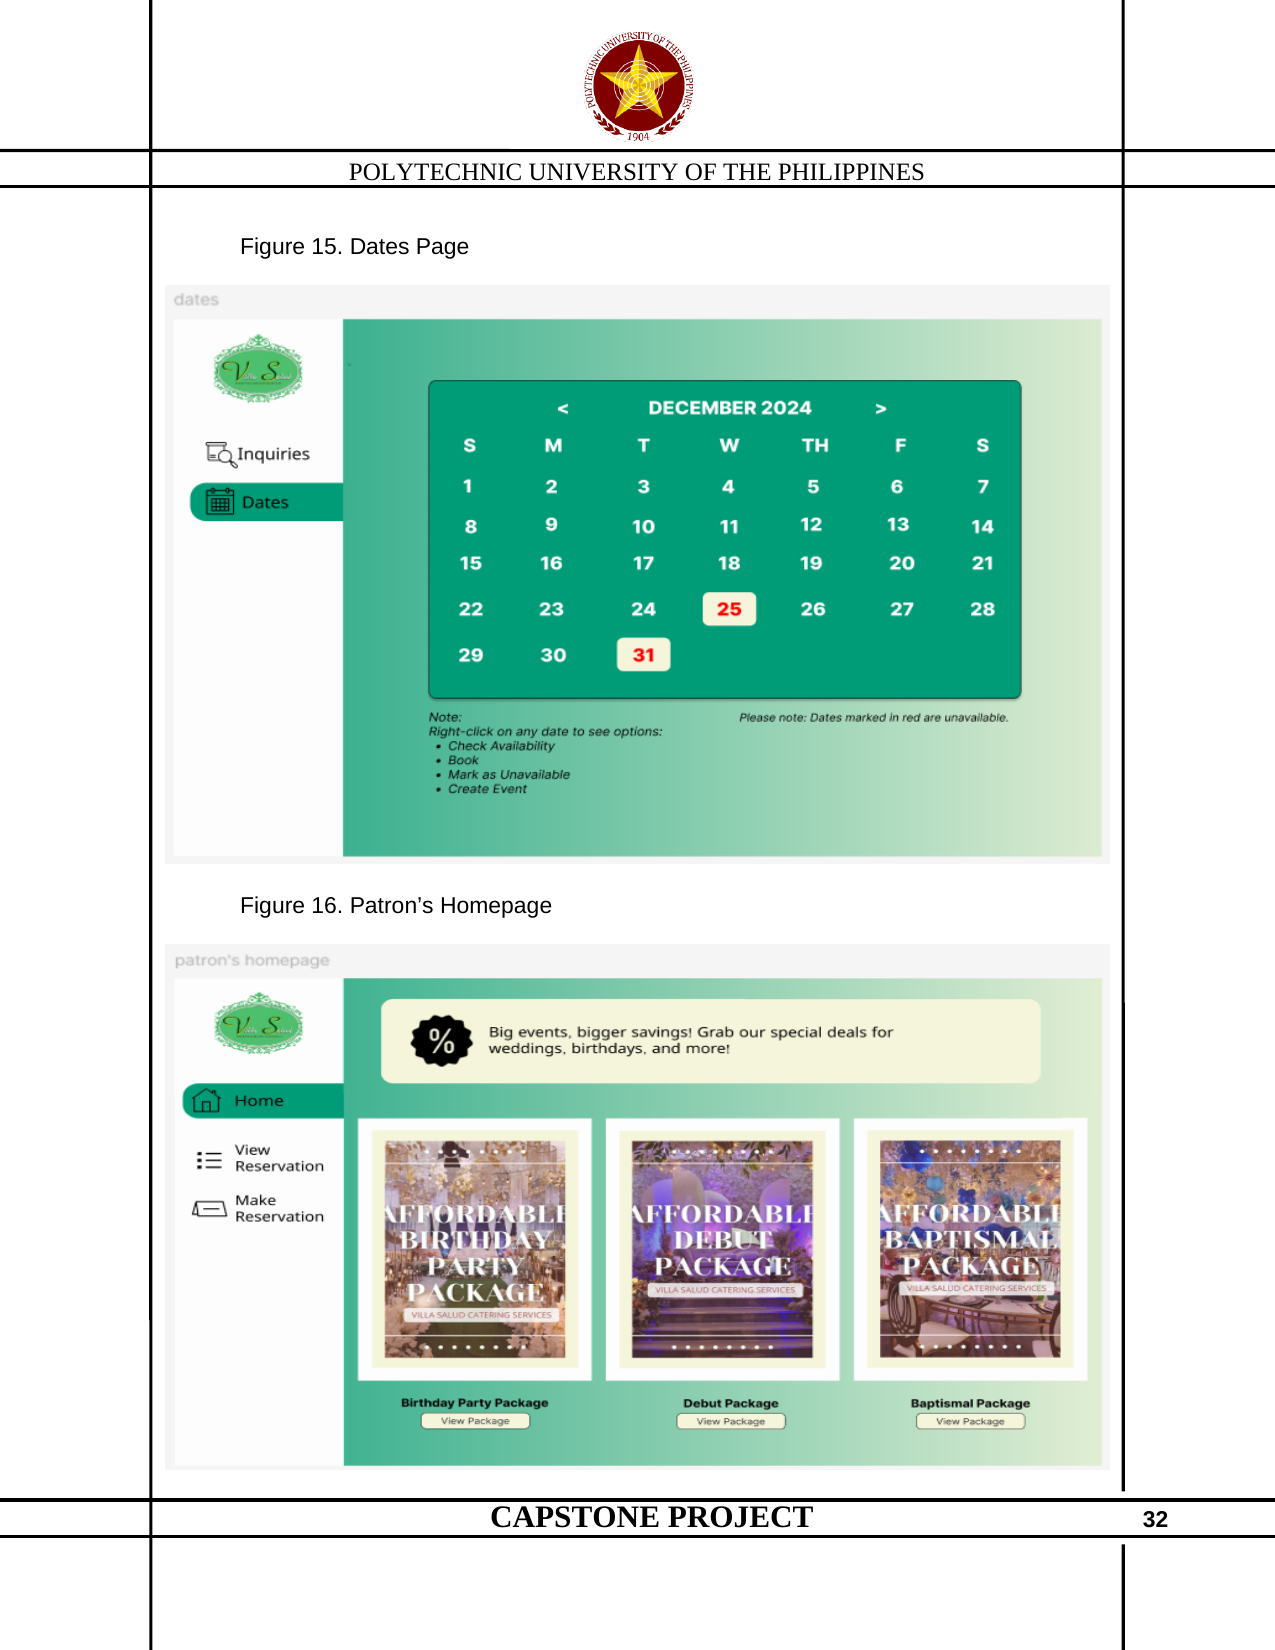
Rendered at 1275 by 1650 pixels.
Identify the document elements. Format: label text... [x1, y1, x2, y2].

picture [165, 285, 1111, 864]
text Figure 15. Dates Page [165, 233, 1110, 259]
picture [165, 944, 1110, 1470]
text Figure 16. Patron’s Homepage [165, 892, 1110, 918]
picture [582, 31, 694, 142]
